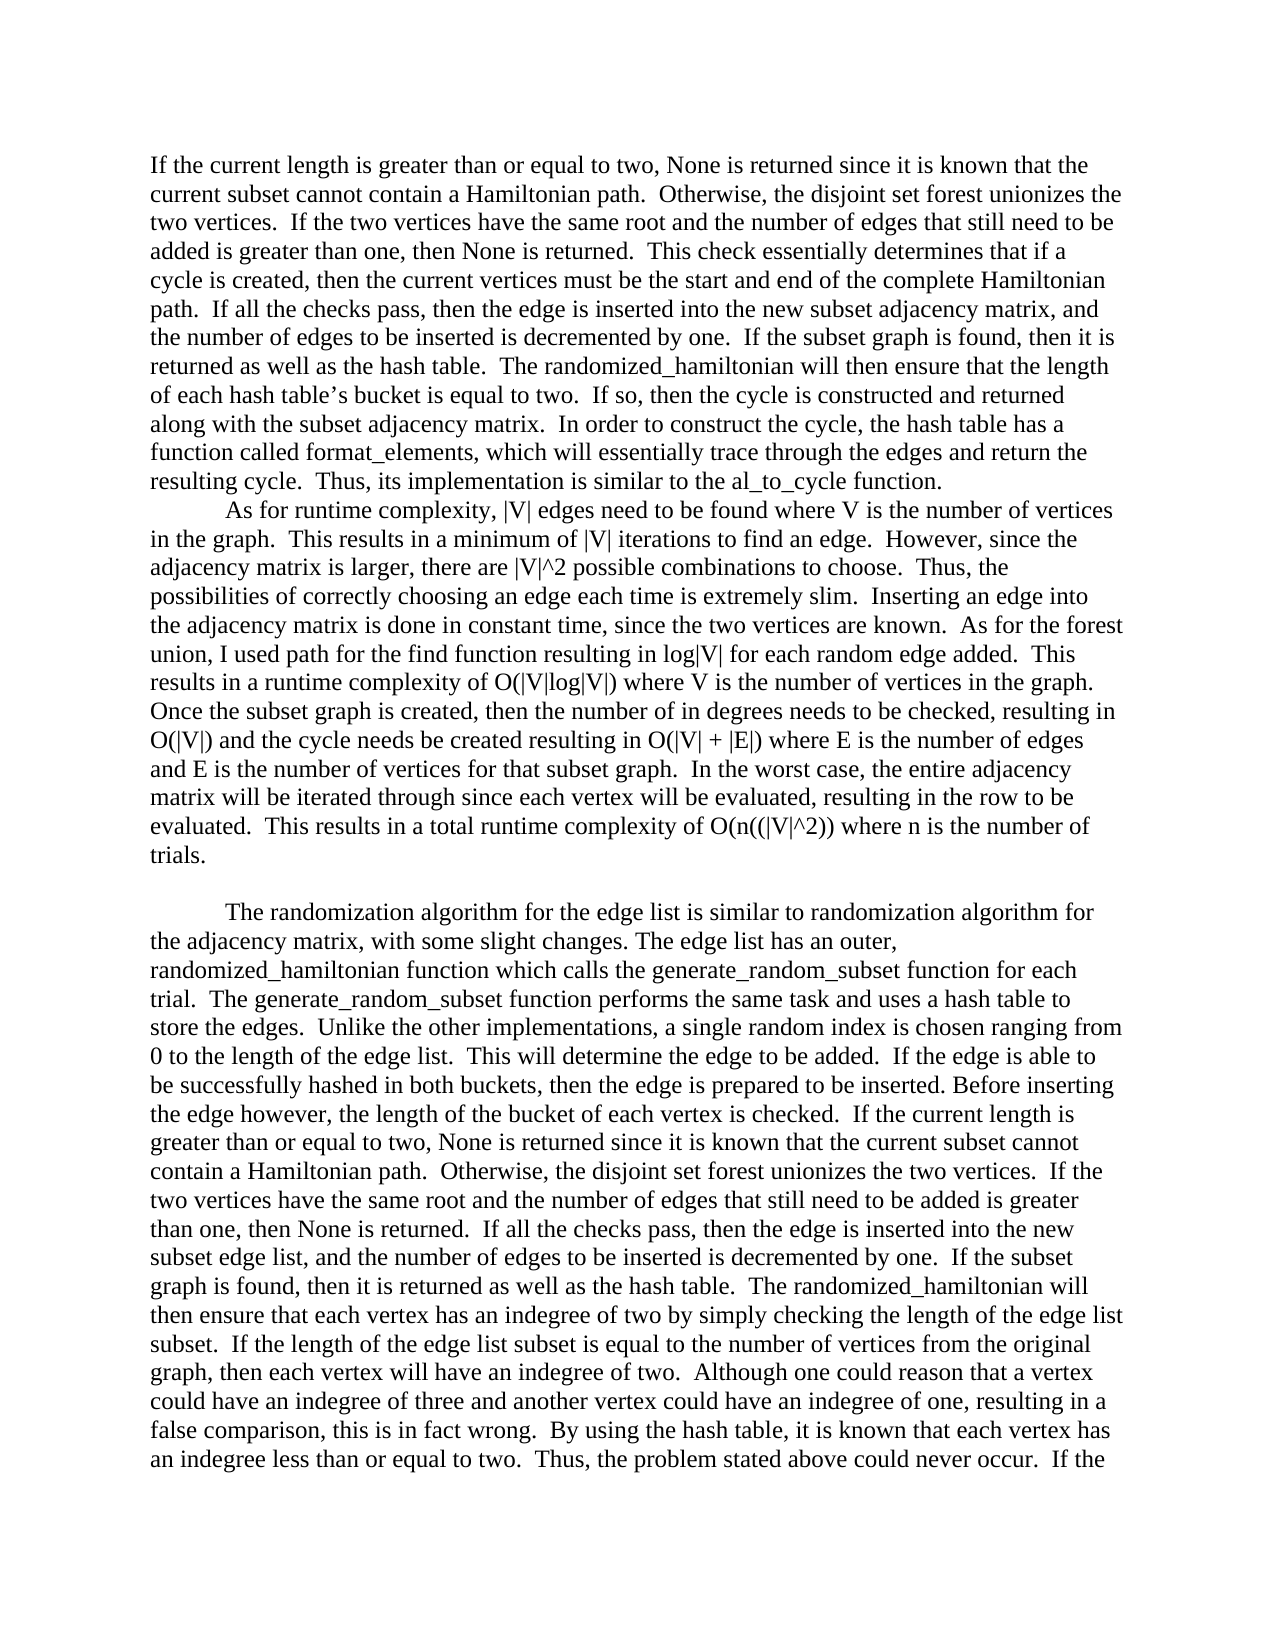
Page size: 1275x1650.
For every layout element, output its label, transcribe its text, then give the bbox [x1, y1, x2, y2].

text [150, 897, 1125, 1472]
text As for runtime complexity, |V| edges need to be found where V is the number of vertices in the graph. This results in a minimum of |V| iterations to find an edge. However, since the adjacency matrix is larger, there are |V|^2 possible combinations to choose. Thus, the possibilities of correctly choosing an edge each time is extremely slim. Inserting an edge into the adjacency matrix is done in constant time, since the two vertices are known. As for the forest union, I used path for the find function resulting in log|V| for each random edge added. This results in a runtime complexity of O(|V|log|V|) where V is the number of vertices in the graph. Once the subset graph is created, then the number of in degrees needs to be checked, resulting in O(|V|) and the cycle needs be created resulting in O(|V| + |E|) where E is the number of edges and E is the number of vertices for that subset graph. In the worst case, the entire adjacency matrix will be iterated through since each vertex will be evaluated, resulting in the row to be evaluated. This results in a total runtime complexity of O(n((|V|^2)) where n is the number of trials. [150, 495, 1125, 869]
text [150, 150, 1125, 495]
